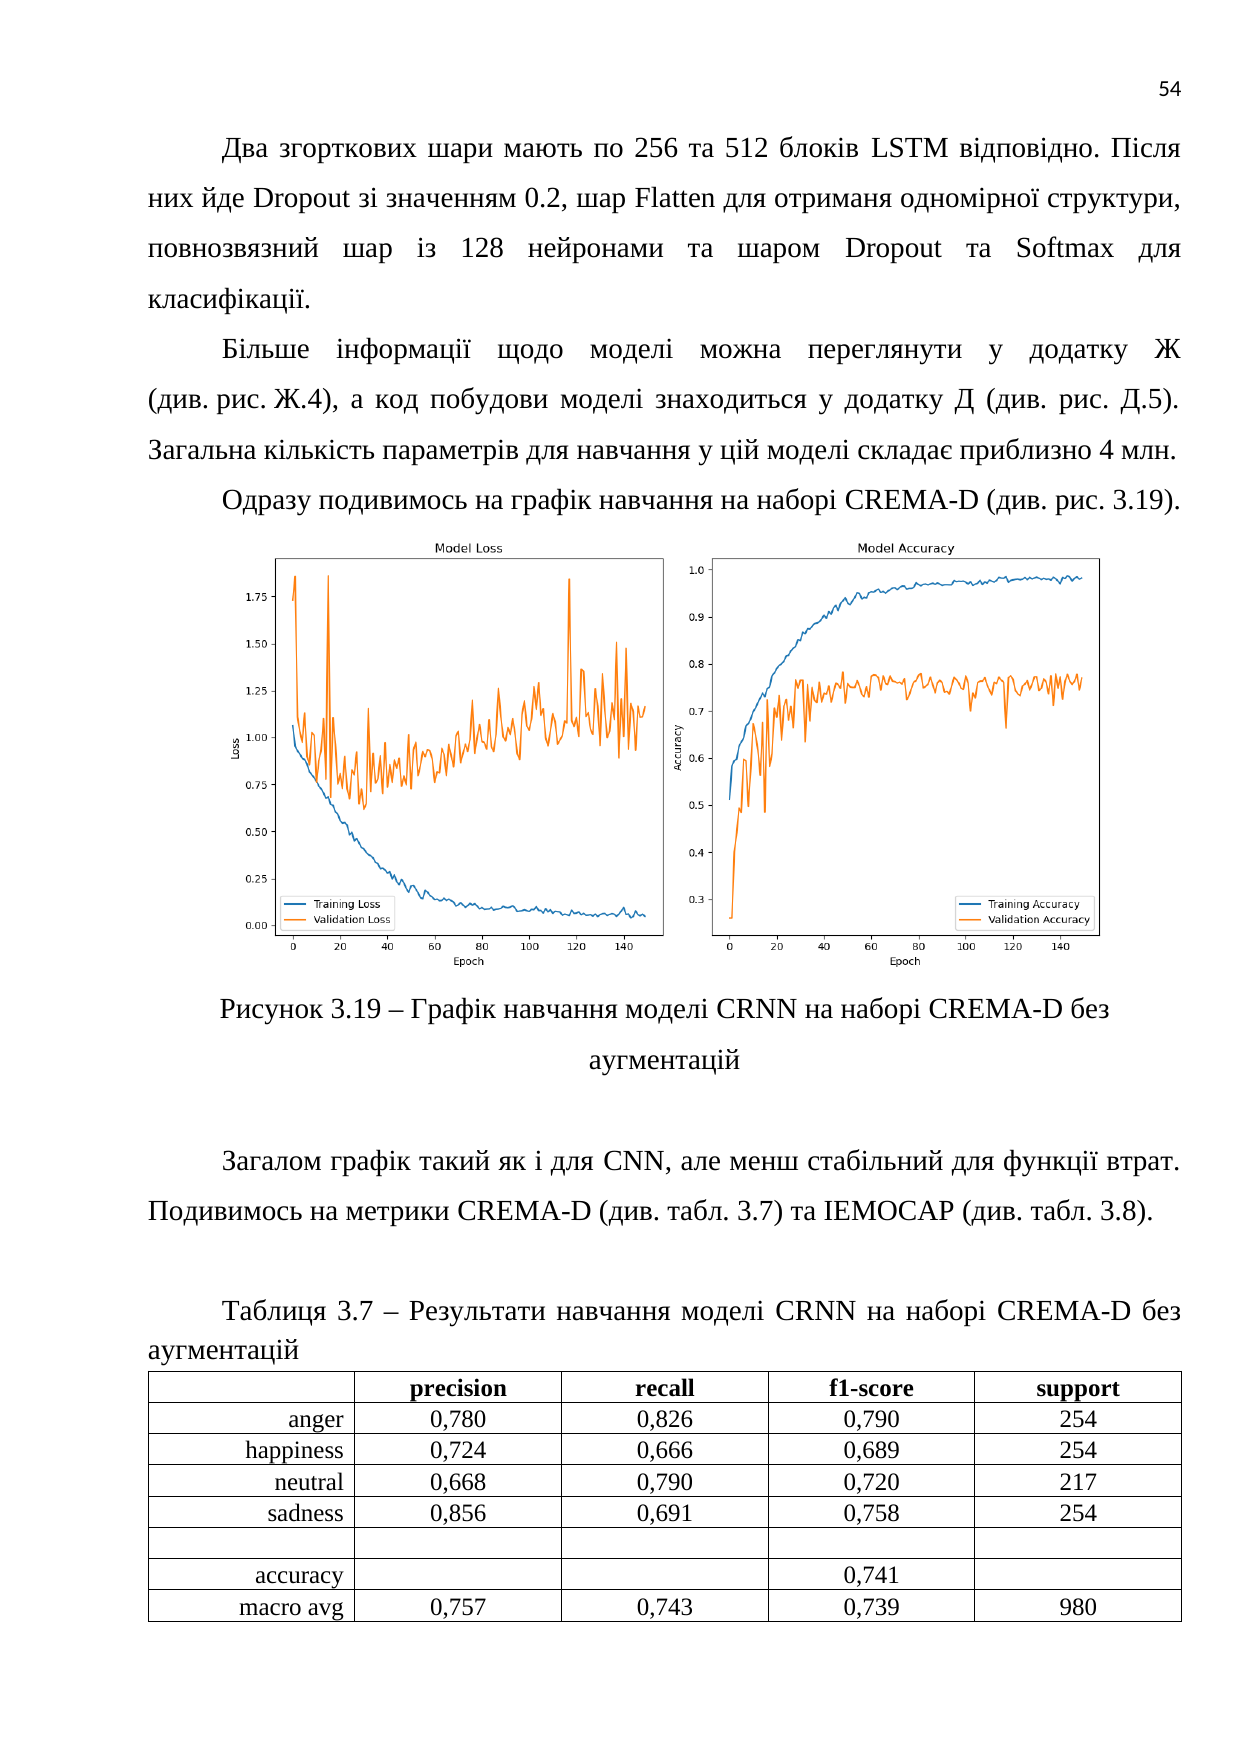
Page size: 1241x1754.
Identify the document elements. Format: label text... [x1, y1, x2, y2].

table_cell 0,790 [769, 1403, 974, 1433]
table_cell 0,758 [769, 1497, 974, 1527]
table_cell 0,826 [562, 1403, 768, 1433]
table_cell [562, 1559, 768, 1589]
table_cell 0,666 [562, 1434, 768, 1464]
table_header [149, 1372, 354, 1402]
table_cell [975, 1559, 1181, 1589]
text Таблиця 3.7 – Результати навчання моделі CRNN на наборі CREMA-D без аугментацій [148, 1293, 1181, 1366]
picture [219, 532, 1109, 978]
table_header recall [562, 1372, 768, 1402]
table_cell 980 [975, 1590, 1181, 1621]
table_cell [562, 1528, 768, 1558]
table_cell [355, 1559, 561, 1589]
table_header precision [355, 1372, 561, 1402]
table_cell [975, 1528, 1181, 1558]
table_cell 217 [975, 1465, 1181, 1496]
table_cell accuracy [149, 1559, 354, 1589]
table_cell neutral [149, 1465, 354, 1496]
text Одразу подивимось на графік навчання на наборі CREMA-D (див. рис. 3.19). [148, 482, 1181, 516]
table_cell 0,689 [769, 1434, 974, 1464]
table_header f1-score [769, 1372, 974, 1402]
table_cell 0,856 [355, 1497, 561, 1527]
table_cell 0,739 [769, 1590, 974, 1621]
text Рисунок 3.19 – Графік навчання моделі CRNN на наборі CREMA-D без аугментацій [148, 992, 1181, 1076]
table_cell 0,691 [562, 1497, 768, 1527]
table_cell 254 [975, 1403, 1181, 1433]
table_cell happiness [149, 1434, 354, 1464]
table_cell [149, 1528, 354, 1558]
table_header support [975, 1372, 1181, 1402]
table_cell 0,780 [355, 1403, 561, 1433]
table_cell sadness [149, 1497, 354, 1527]
text Більше інформації щодо моделі можна переглянути у додатку Ж (див. рис. Ж.4), а код побудови моделі знаходиться у додатку Д (див. рис. Д.5). Загальна кількість параметрів для навчання у цій моделі складає приблизно 4 млн. [148, 331, 1181, 465]
table_cell 0,668 [355, 1465, 561, 1496]
table_cell anger [149, 1403, 354, 1433]
text Загалом графік такий як і для CNN, але менш стабільний для функції втрат. Подивимось на метрики CREMA-D (див. табл. 3.7) та IEMOCAP (див. табл. 3.8). [148, 1143, 1181, 1226]
table_cell 0,741 [769, 1559, 974, 1589]
table_cell [355, 1528, 561, 1558]
text Два згорткових шари мають по 256 та 512 блоків LSTM відповідно. Після них йде Dropout зі значенням 0.2, шар Flatten для отриманя одномірної структури, повнозвязний шар із 128 нейронами та шаром Dropout та Softmax для класифікації. [148, 130, 1181, 314]
table_cell 0,743 [562, 1590, 768, 1621]
table_cell 0,724 [355, 1434, 561, 1464]
table_cell [769, 1528, 974, 1558]
table_cell 254 [975, 1497, 1181, 1527]
table_cell 0,790 [562, 1465, 768, 1496]
table_cell 0,720 [769, 1465, 974, 1496]
table_cell 254 [975, 1434, 1181, 1464]
table_cell macro avg [149, 1590, 354, 1621]
table_cell 0,757 [355, 1590, 561, 1621]
